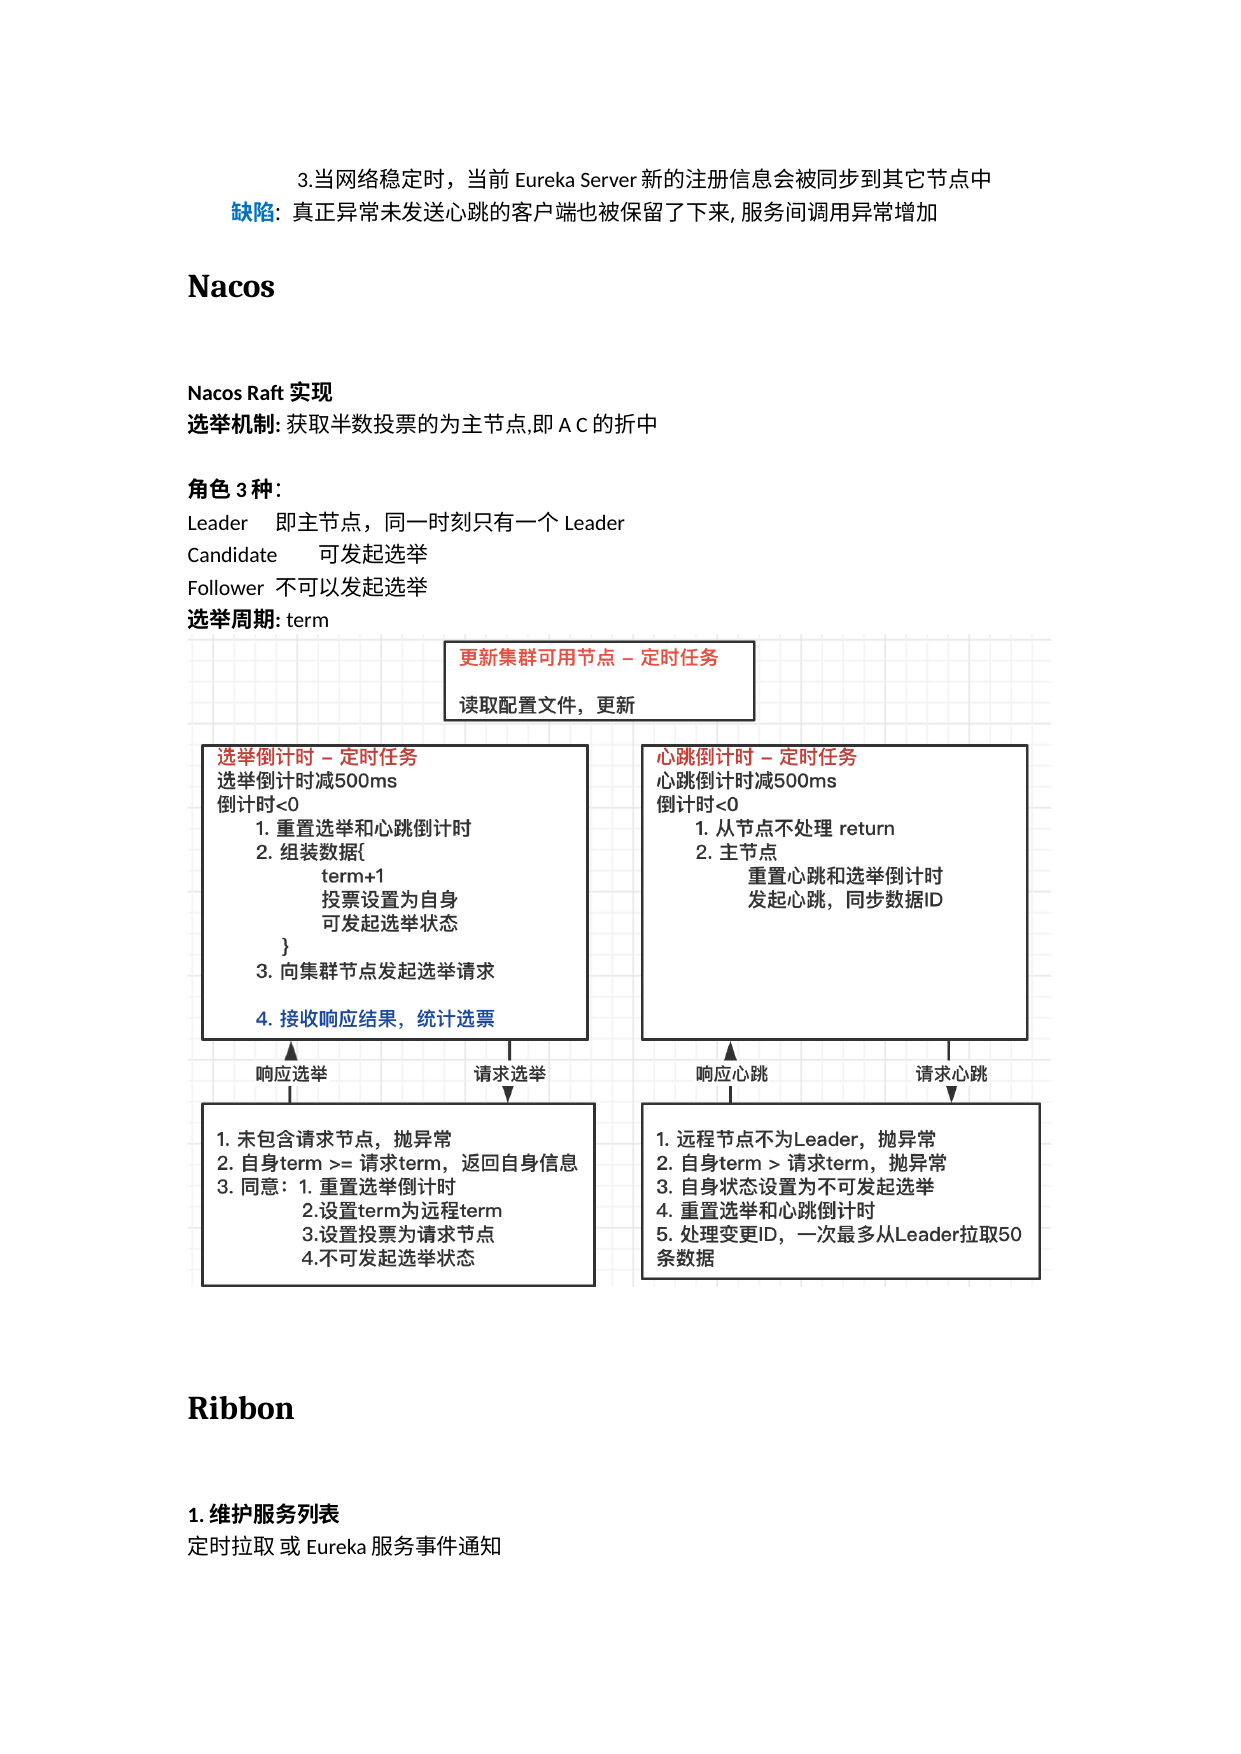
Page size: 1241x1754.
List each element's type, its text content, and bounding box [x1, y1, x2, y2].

text 缺陷: 真正异常未发送心跳的客户端也被保留了下来, 服务间调用异常增加 [187, 194, 1053, 227]
text Leader 即主节点，同一时刻只有一个 Leader [187, 504, 1053, 537]
text 选举周期: term [187, 602, 1053, 634]
text 角色3 种： [187, 472, 1053, 504]
text Nacos Raft 实现 [187, 374, 1053, 407]
text 1. 维护服务列表 [187, 1496, 1053, 1529]
text Follower 不可以发起选举 [187, 569, 1053, 602]
subtitle Ribbon [187, 1376, 1053, 1441]
subtitle Nacos [187, 254, 1053, 319]
text 选举机制: 获取半数投票的为主节点,即A C的折中 [187, 407, 1053, 439]
text 定时拉取 或Eureka服务事件通知 [187, 1529, 1053, 1561]
picture [187, 634, 1052, 1287]
text 3.当网络稳定时，当前Eureka Server新的注册信息会被同步到其它节点中 [209, 162, 1053, 194]
text Candidate 可发起选举 [187, 537, 1053, 569]
